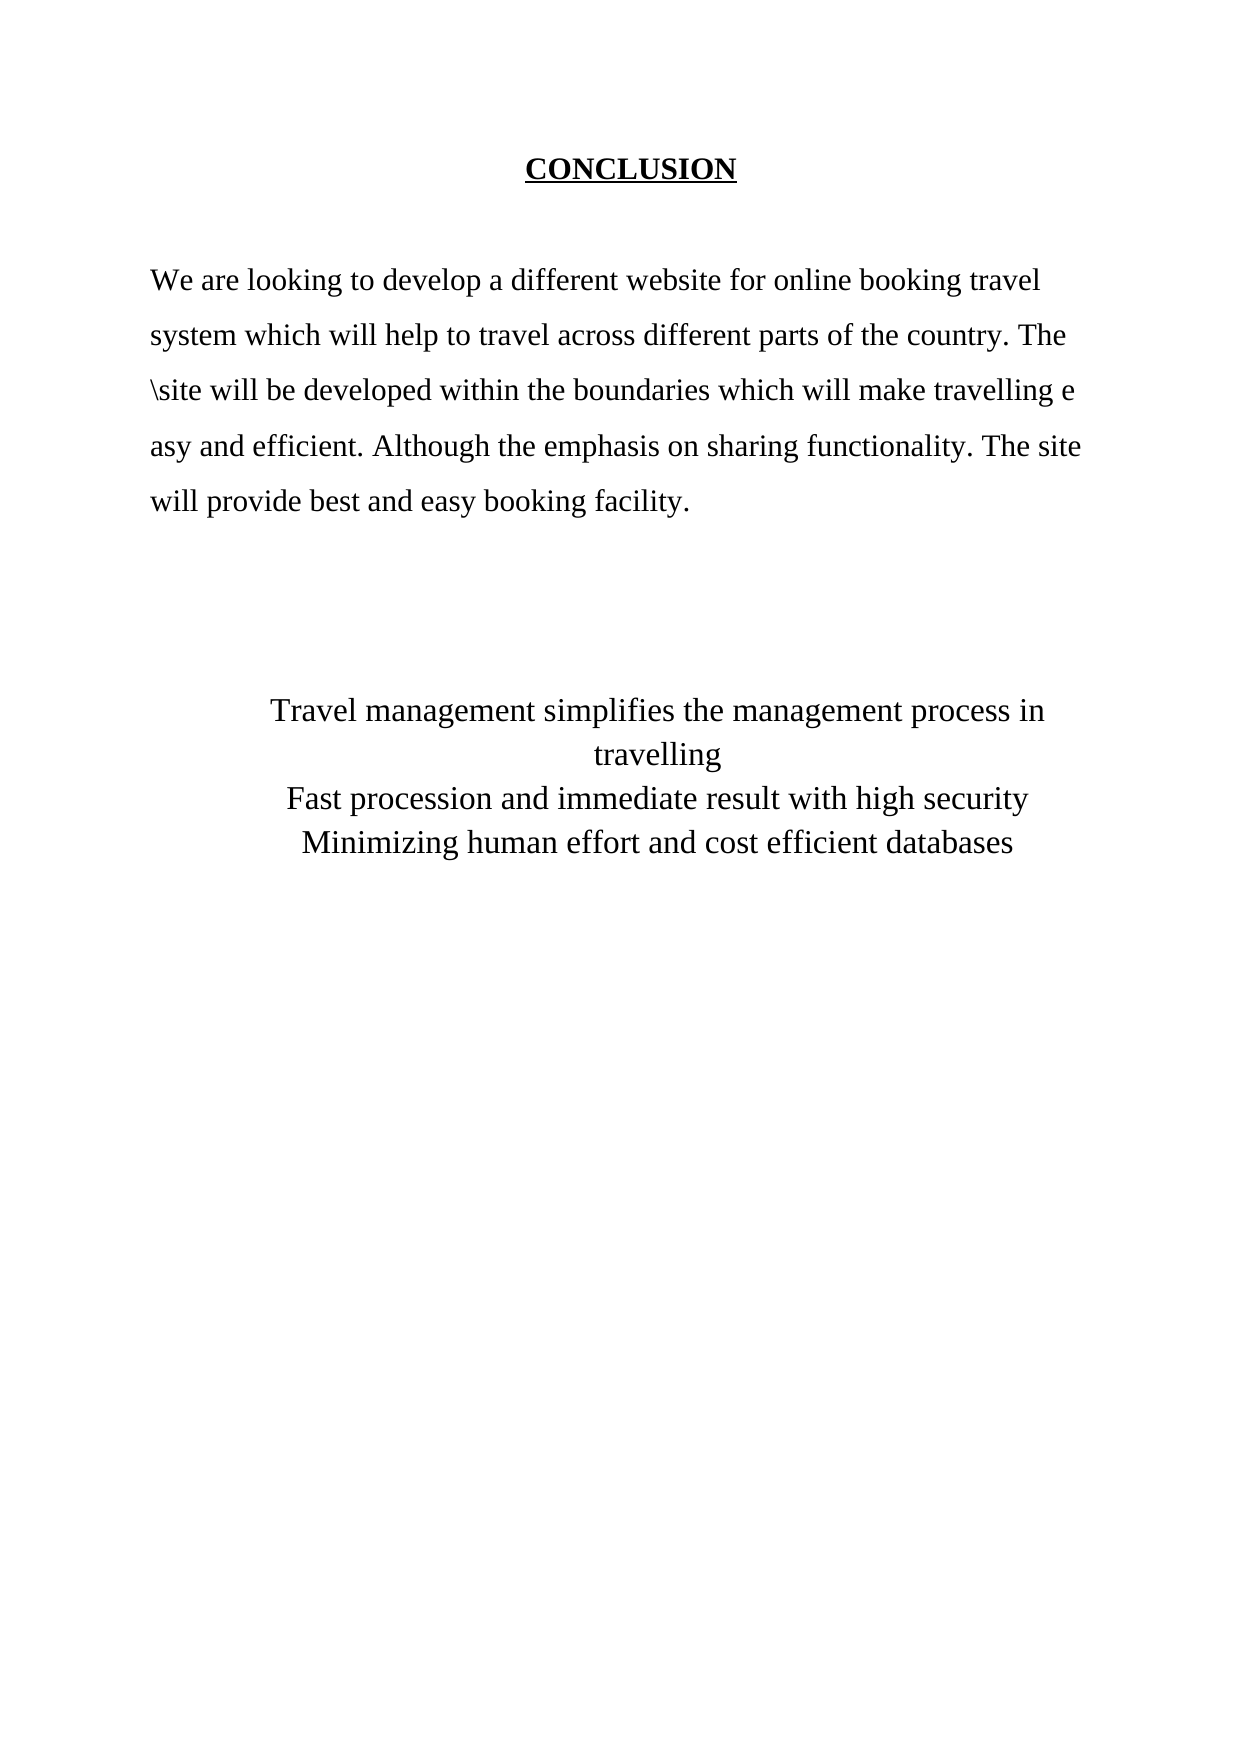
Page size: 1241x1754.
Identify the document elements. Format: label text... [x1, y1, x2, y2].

text CONCLUSION [525, 150, 1090, 186]
list Travel management simplifies the management process in travelling [225, 690, 1090, 772]
text system which will help to travel across different parts of the country. The [150, 316, 1090, 352]
text \site will be developed within the boundaries which will make travelling e [150, 372, 1090, 408]
list Minimizing human effort and cost efficient databases [225, 822, 1090, 860]
text will provide best and easy booking facility. [150, 482, 1090, 518]
list Fast procession and immediate result with high security [225, 778, 1090, 816]
text We are looking to develop a different website for online booking travel [150, 261, 1090, 297]
text asy and efficient. Although the emphasis on sharing functionality. The site [150, 427, 1090, 463]
